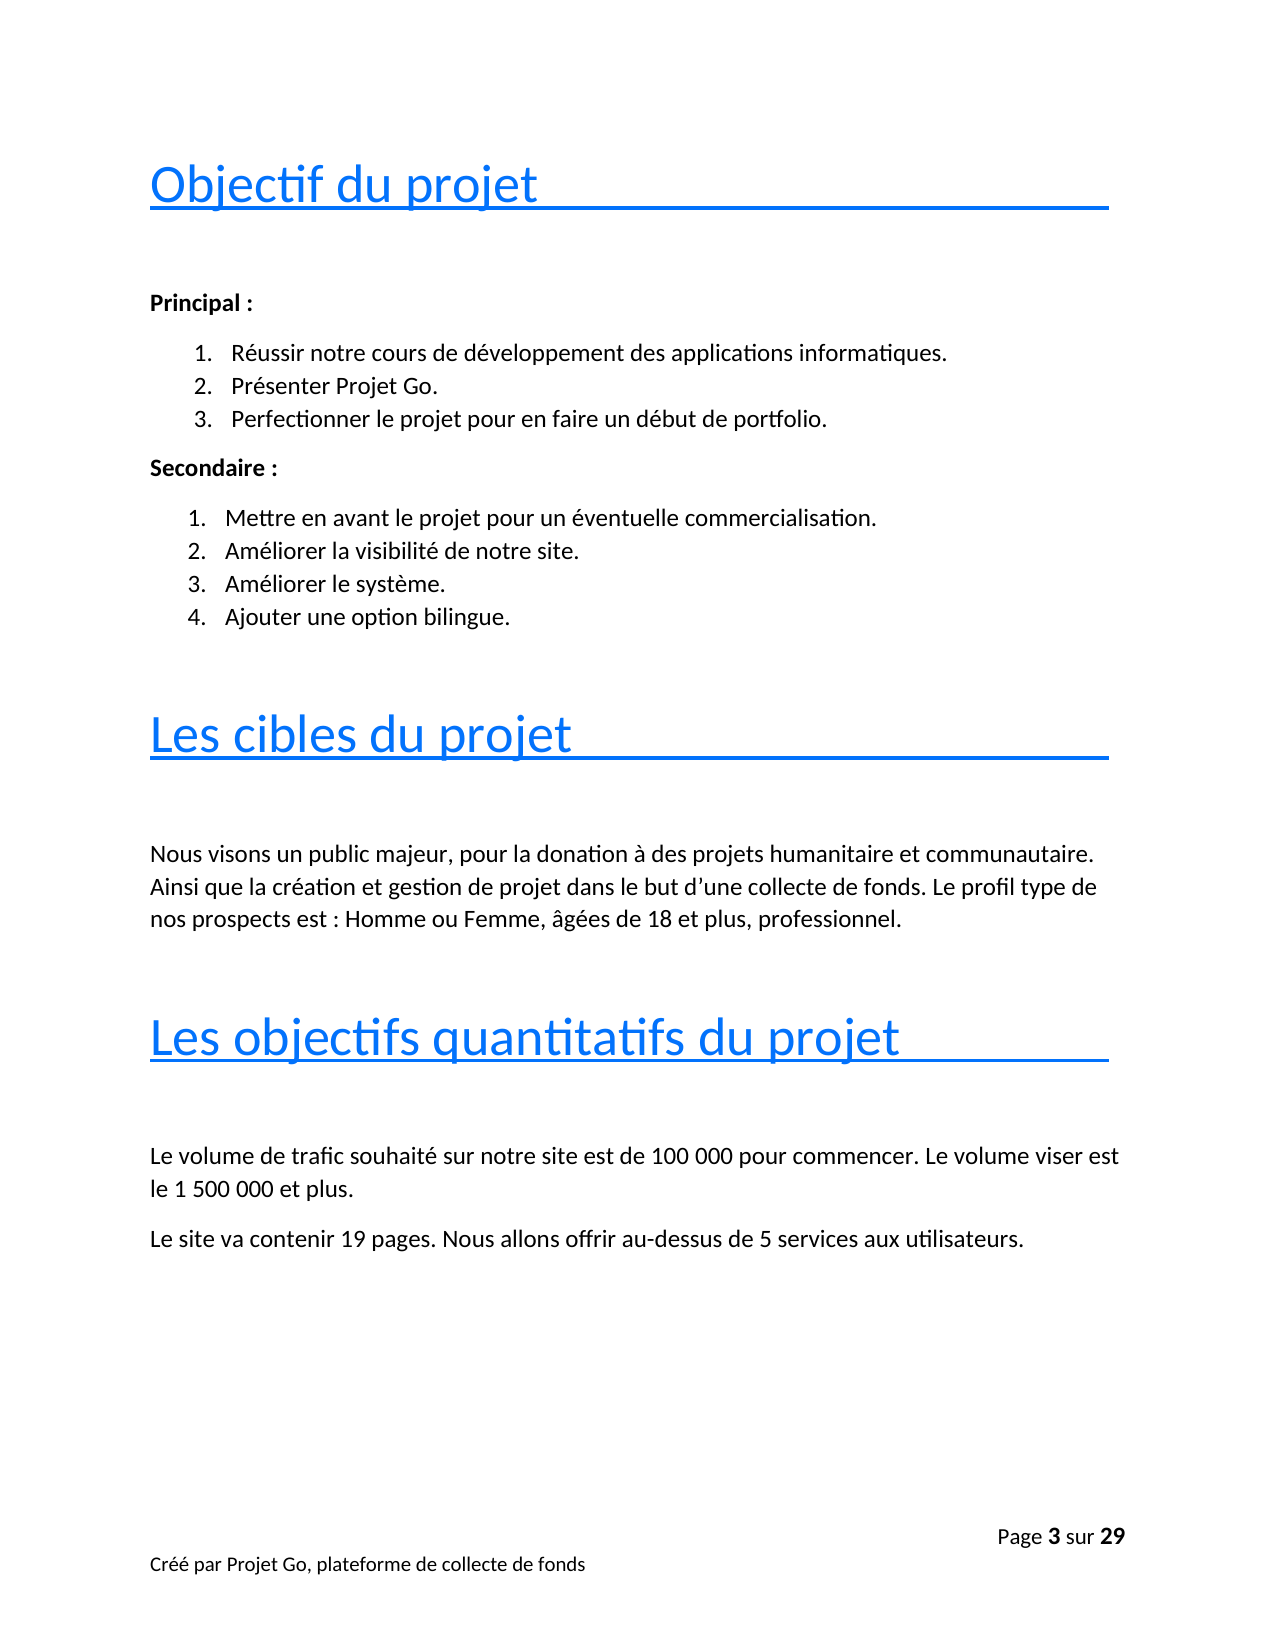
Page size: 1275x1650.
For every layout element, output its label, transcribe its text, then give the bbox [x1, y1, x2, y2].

text Objectif du projet [150, 150, 1125, 216]
text Secondaire : [150, 453, 1125, 483]
text Les cibles du projet [150, 700, 1125, 766]
list Ajouter une option bilingue. [187, 601, 1125, 631]
text Les objectifs quantitatifs du projet [150, 1003, 1125, 1069]
text Principal : [150, 288, 1125, 318]
list Améliorer la visibilité de notre site. [187, 535, 1125, 566]
list Mettre en avant le projet pour un éventuelle commercialisation. [187, 502, 1125, 533]
list Réussir notre cours de développement des applications informatiques. [194, 337, 1125, 368]
list Perfectionner le projet pour en faire un début de portfolio. [194, 403, 1125, 433]
text Le volume de trafic souhaité sur notre site est de 100 000 pour commencer. Le volume viser est le 1 500 000 et plus. [150, 1140, 1125, 1204]
text Nous visons un public majeur, pour la donation à des projets humanitaire et communautaire. Ainsi que la création et gestion de projet dans le but d’une collecte de fonds. Le profil type de nos prospects est : Homme ou Femme, âgées de 18 et plus, professionnel. [150, 838, 1125, 934]
list Présenter Projet Go. [194, 370, 1125, 401]
text Le site va contenir 19 pages. Nous allons offrir au-dessus de 5 services aux utilisateurs. [150, 1223, 1125, 1253]
list Améliorer le système. [187, 568, 1125, 598]
